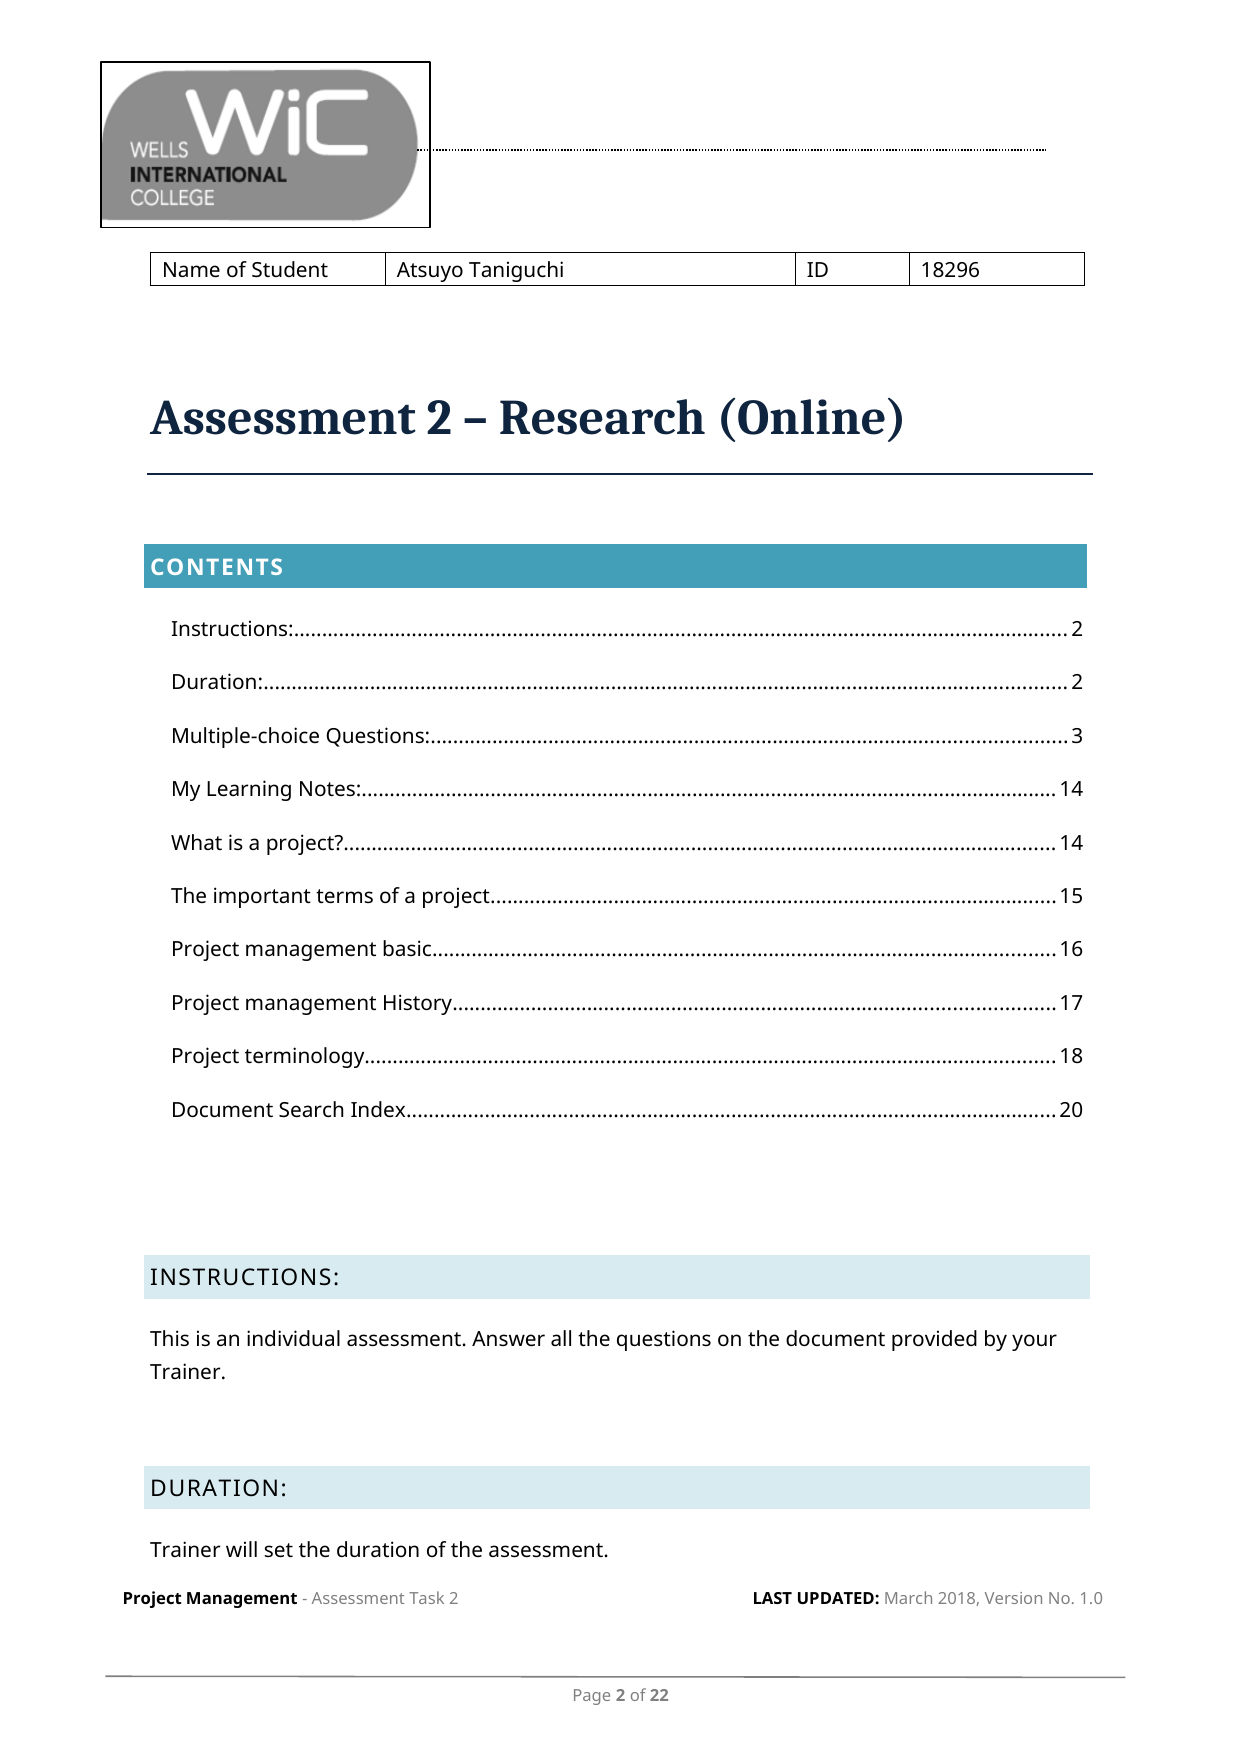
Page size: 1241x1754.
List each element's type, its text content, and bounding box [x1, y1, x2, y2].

table_header Atsuyo Taniguchi [386, 253, 795, 285]
table_header ID [796, 253, 909, 285]
table_header Name of Student [151, 253, 385, 285]
text This is an individual assessment. Answer all the questions on the document provided by your Trainer. [150, 1324, 1084, 1385]
text Trainer will set the duration of the assessment. [150, 1535, 1084, 1563]
table_header 18296 [910, 253, 1084, 285]
picture [102, 63, 429, 227]
text Assessment 2 – Research (Online) [150, 390, 1084, 447]
subtitle Duration: [150, 1472, 1084, 1503]
subtitle Instructions: [150, 1261, 1084, 1293]
